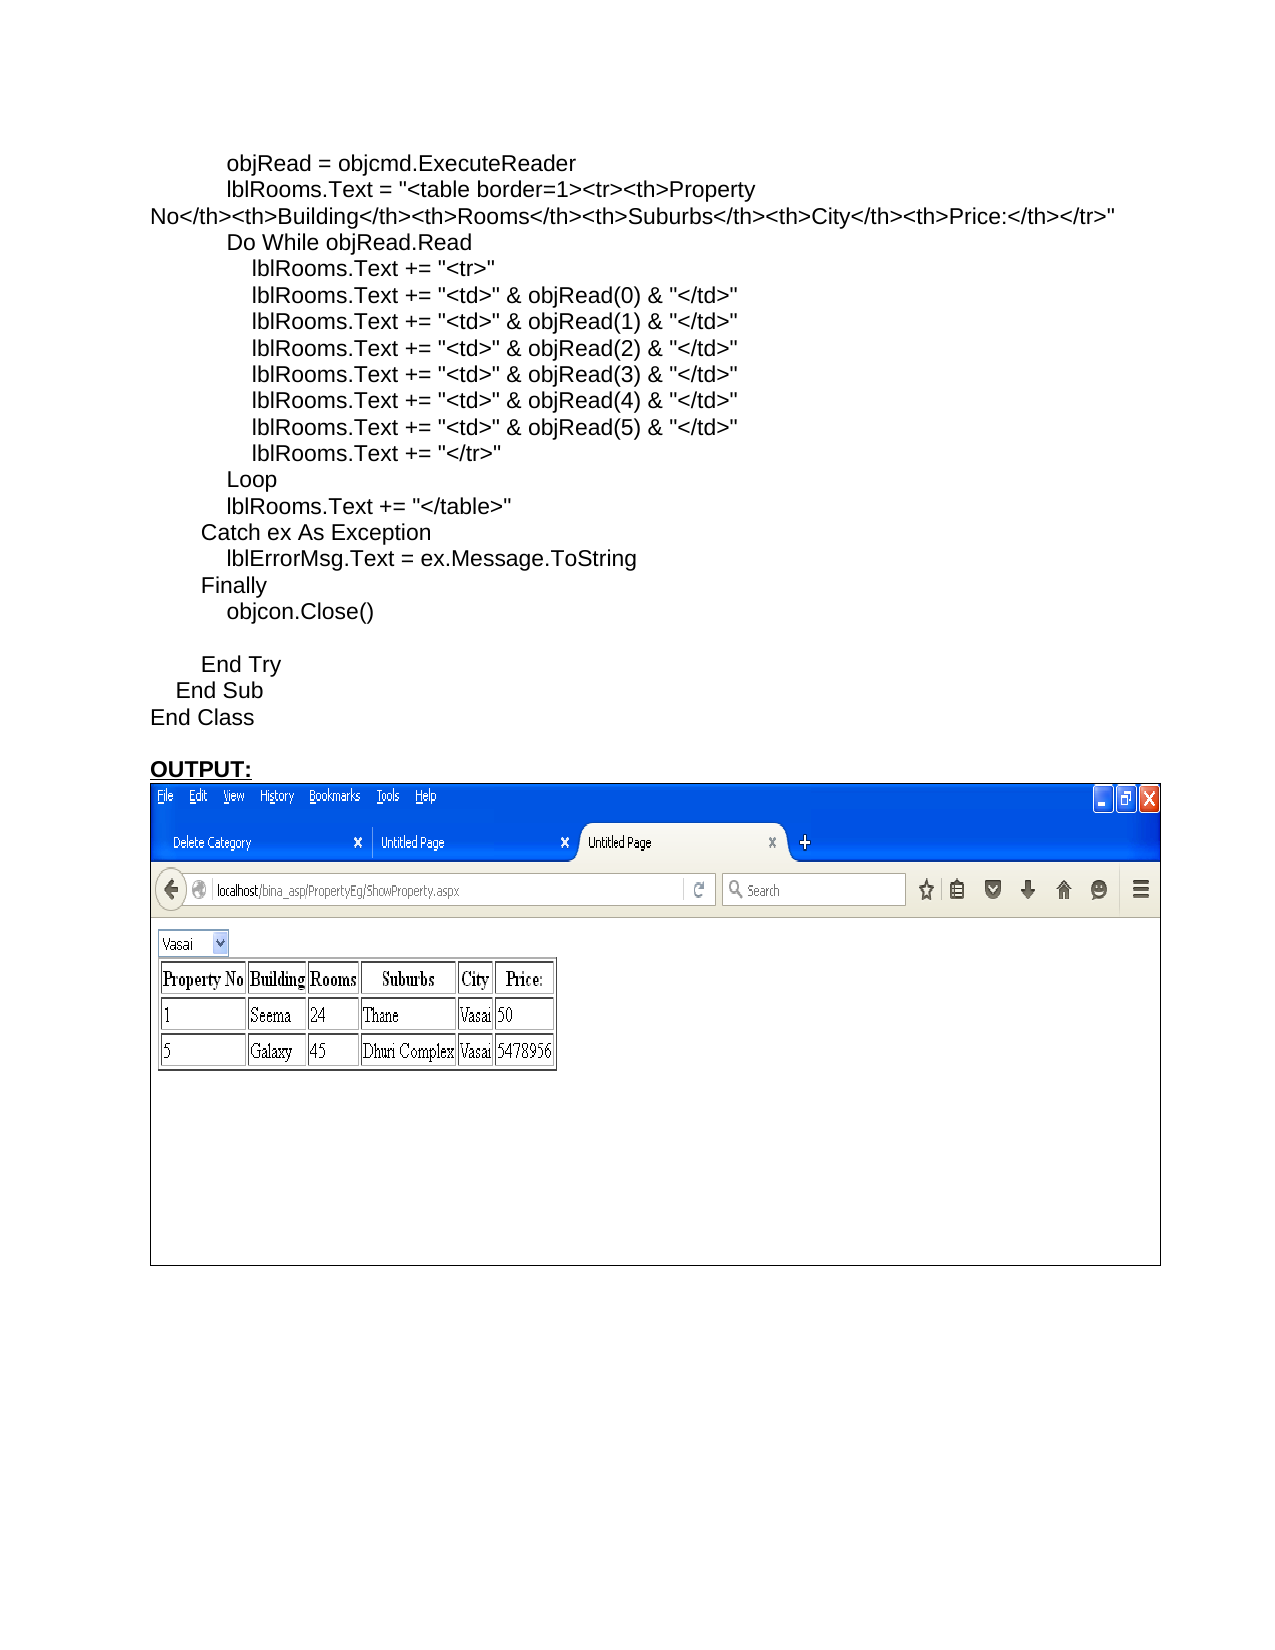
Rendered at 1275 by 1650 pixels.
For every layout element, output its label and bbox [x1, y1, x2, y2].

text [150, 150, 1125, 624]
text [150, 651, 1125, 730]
picture [151, 784, 1160, 1265]
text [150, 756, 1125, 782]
